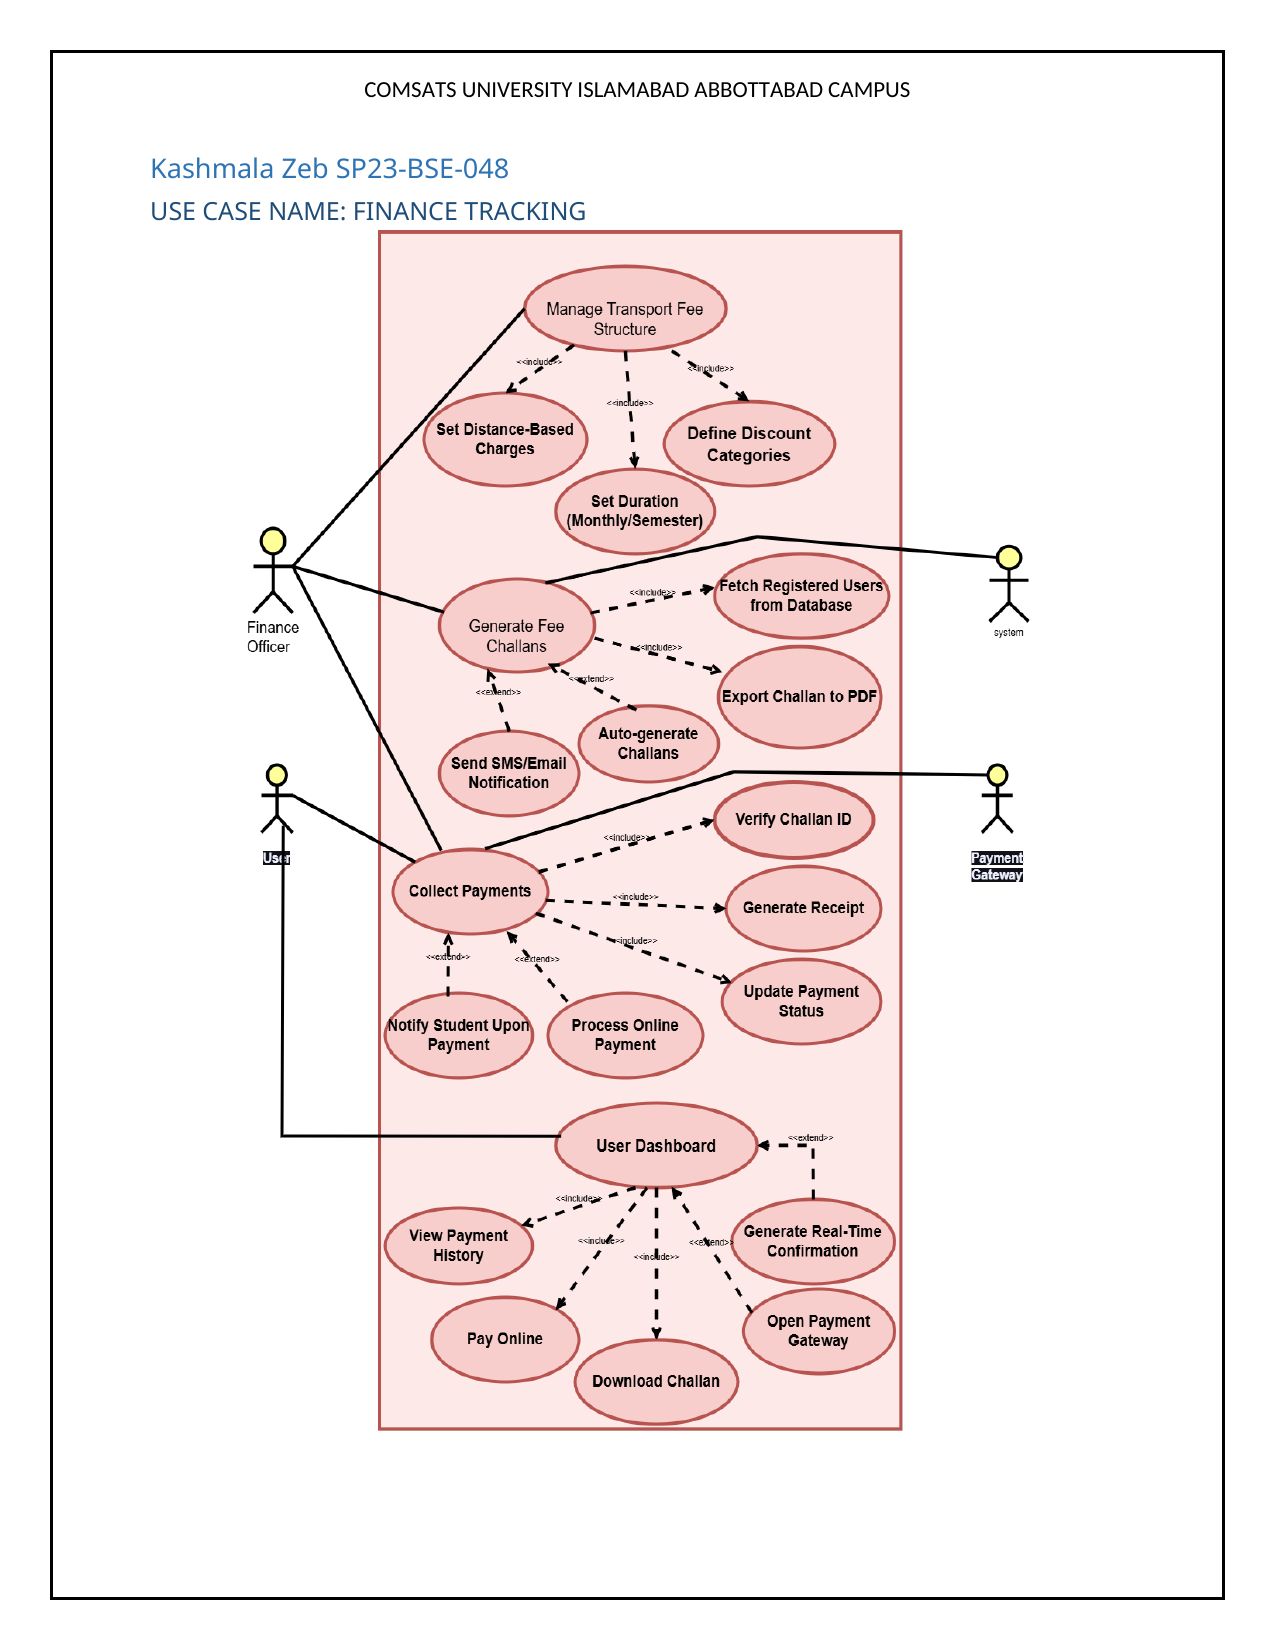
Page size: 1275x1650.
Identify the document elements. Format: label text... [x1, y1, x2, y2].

picture [245, 230, 1030, 1431]
subtitle USE CASE NAME: FINANCE TRACKING [150, 194, 1125, 228]
subtitle Kashmala Zeb SP23-BSE-048 [150, 150, 1125, 187]
